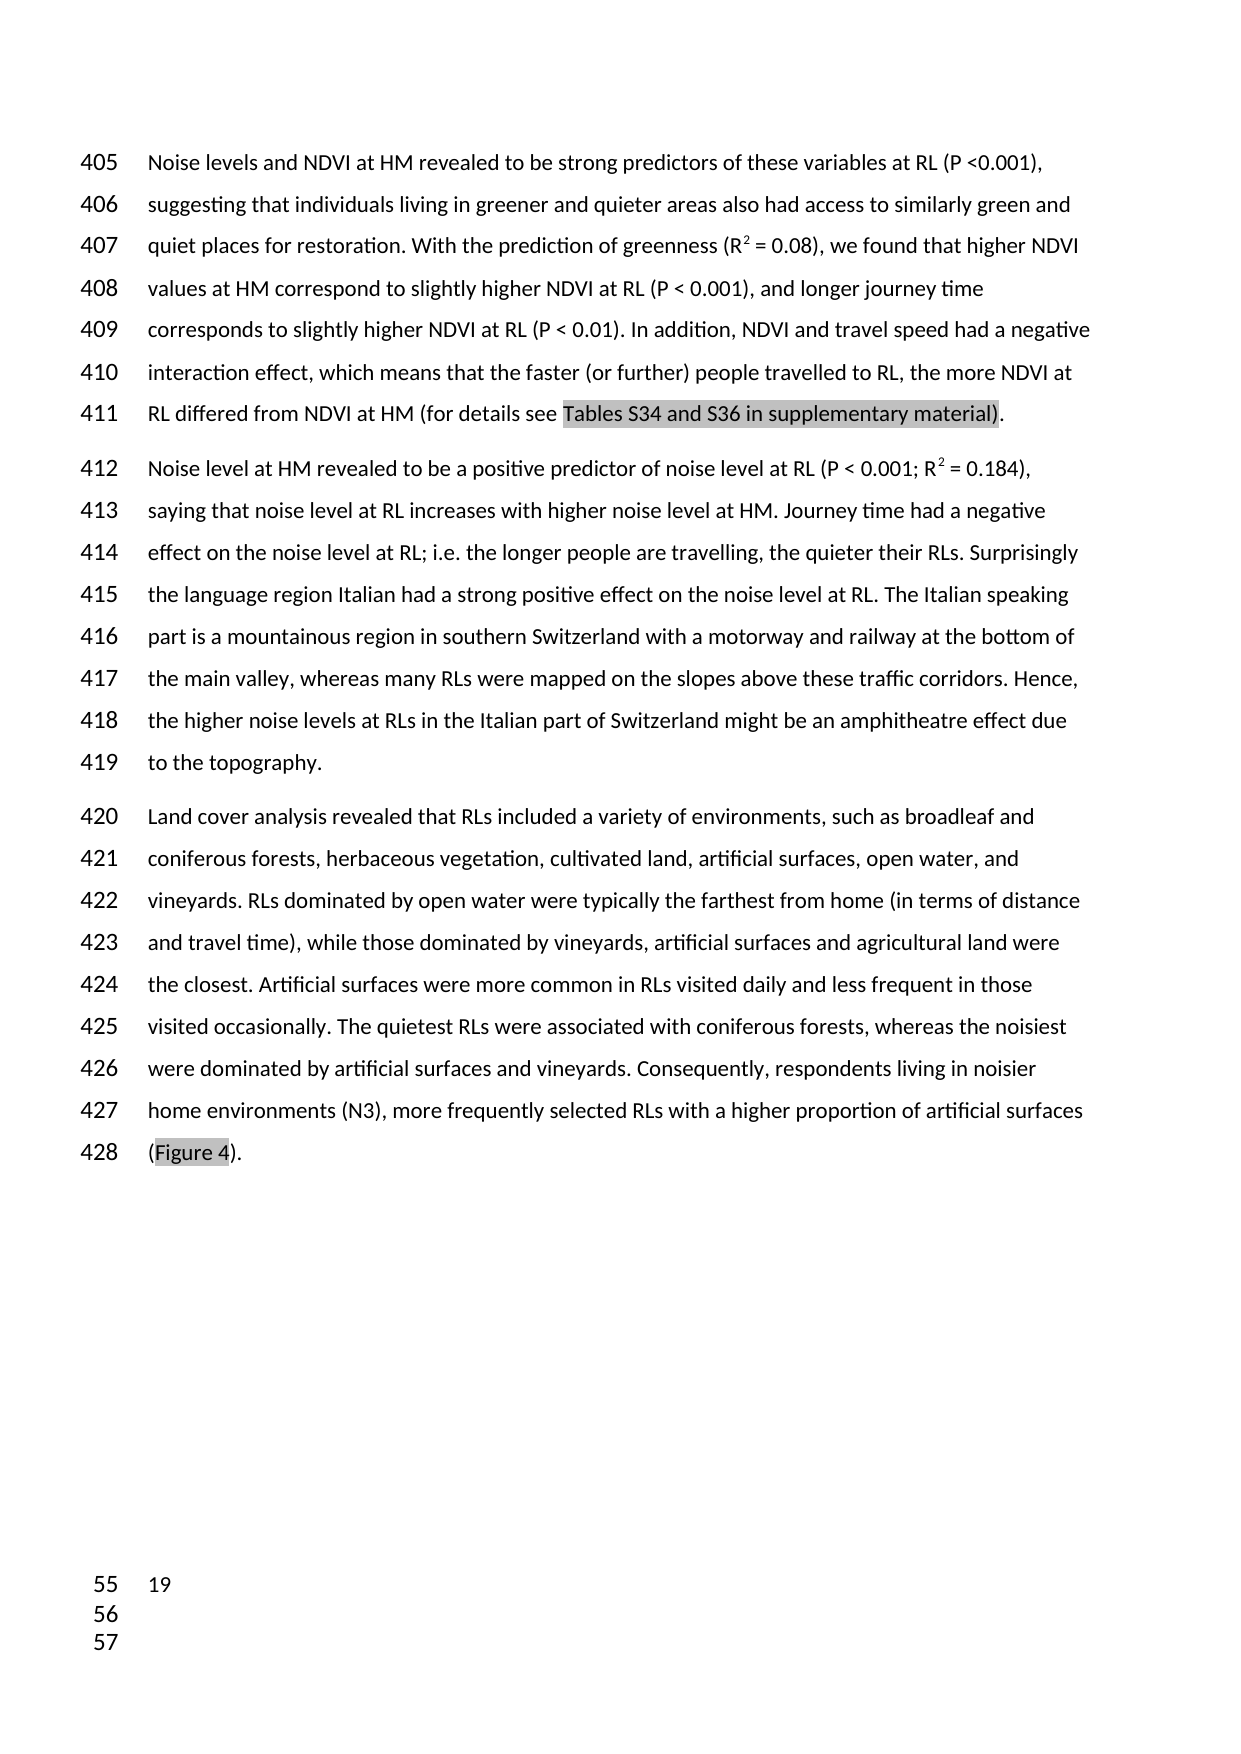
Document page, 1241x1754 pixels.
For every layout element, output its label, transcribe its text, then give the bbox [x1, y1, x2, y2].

text Noise level at HM revealed to be a positive predictor of noise level at RL (P < 0.001; R2 = 0.184), saying that noise level at RL increases with higher noise level at HM. Journey time had a negative effect on the noise level at RL; i.e. the longer people are travelling, the quieter their RLs. Surprisingly the language region Italian had a strong positive effect on the noise level at RL. The Italian speaking part is a mountainous region in southern Switzerland with a motorway and railway at the bottom of the main valley, whereas many RLs were mapped on the slopes above these traffic corridors. Hence, the higher noise levels at RLs in the Italian part of Switzerland might be an amphitheatre effect due to the topography. [148, 454, 1092, 776]
text Noise levels and NDVI at HM revealed to be strong predictors of these variables at RL (P <0.001), suggesting that individuals living in greener and quieter areas also had access to similarly green and quiet places for restoration. With the prediction of greenness (R2 = 0.08), we found that higher NDVI values at HM correspond to slightly higher NDVI at RL (P < 0.001), and longer journey time corresponds to slightly higher NDVI at RL (P < 0.01). In addition, NDVI and travel speed had a negative interaction effect, which means that the faster (or further) people travelled to RL, the more NDVI at RL differed from NDVI at HM (for details see Tables S34 and S36 in supplementary material). [148, 148, 1092, 428]
text Land cover analysis revealed that RLs included a variety of environments, such as broadleaf and coniferous forests, herbaceous vegetation, cultivated land, artificial surfaces, open water, and vineyards. RLs dominated by open water were typically the farthest from home (in terms of distance and travel time), while those dominated by vineyards, artificial surfaces and agricultural land were the closest. Artificial surfaces were more common in RLs visited daily and less frequent in those visited occasionally. The quietest RLs were associated with coniferous forests, whereas the noisiest were dominated by artificial surfaces and vineyards. Consequently, respondents living in noisier home environments (N3), more frequently selected RLs with a higher proportion of artificial surfaces (Figure 4). [148, 802, 1092, 1166]
